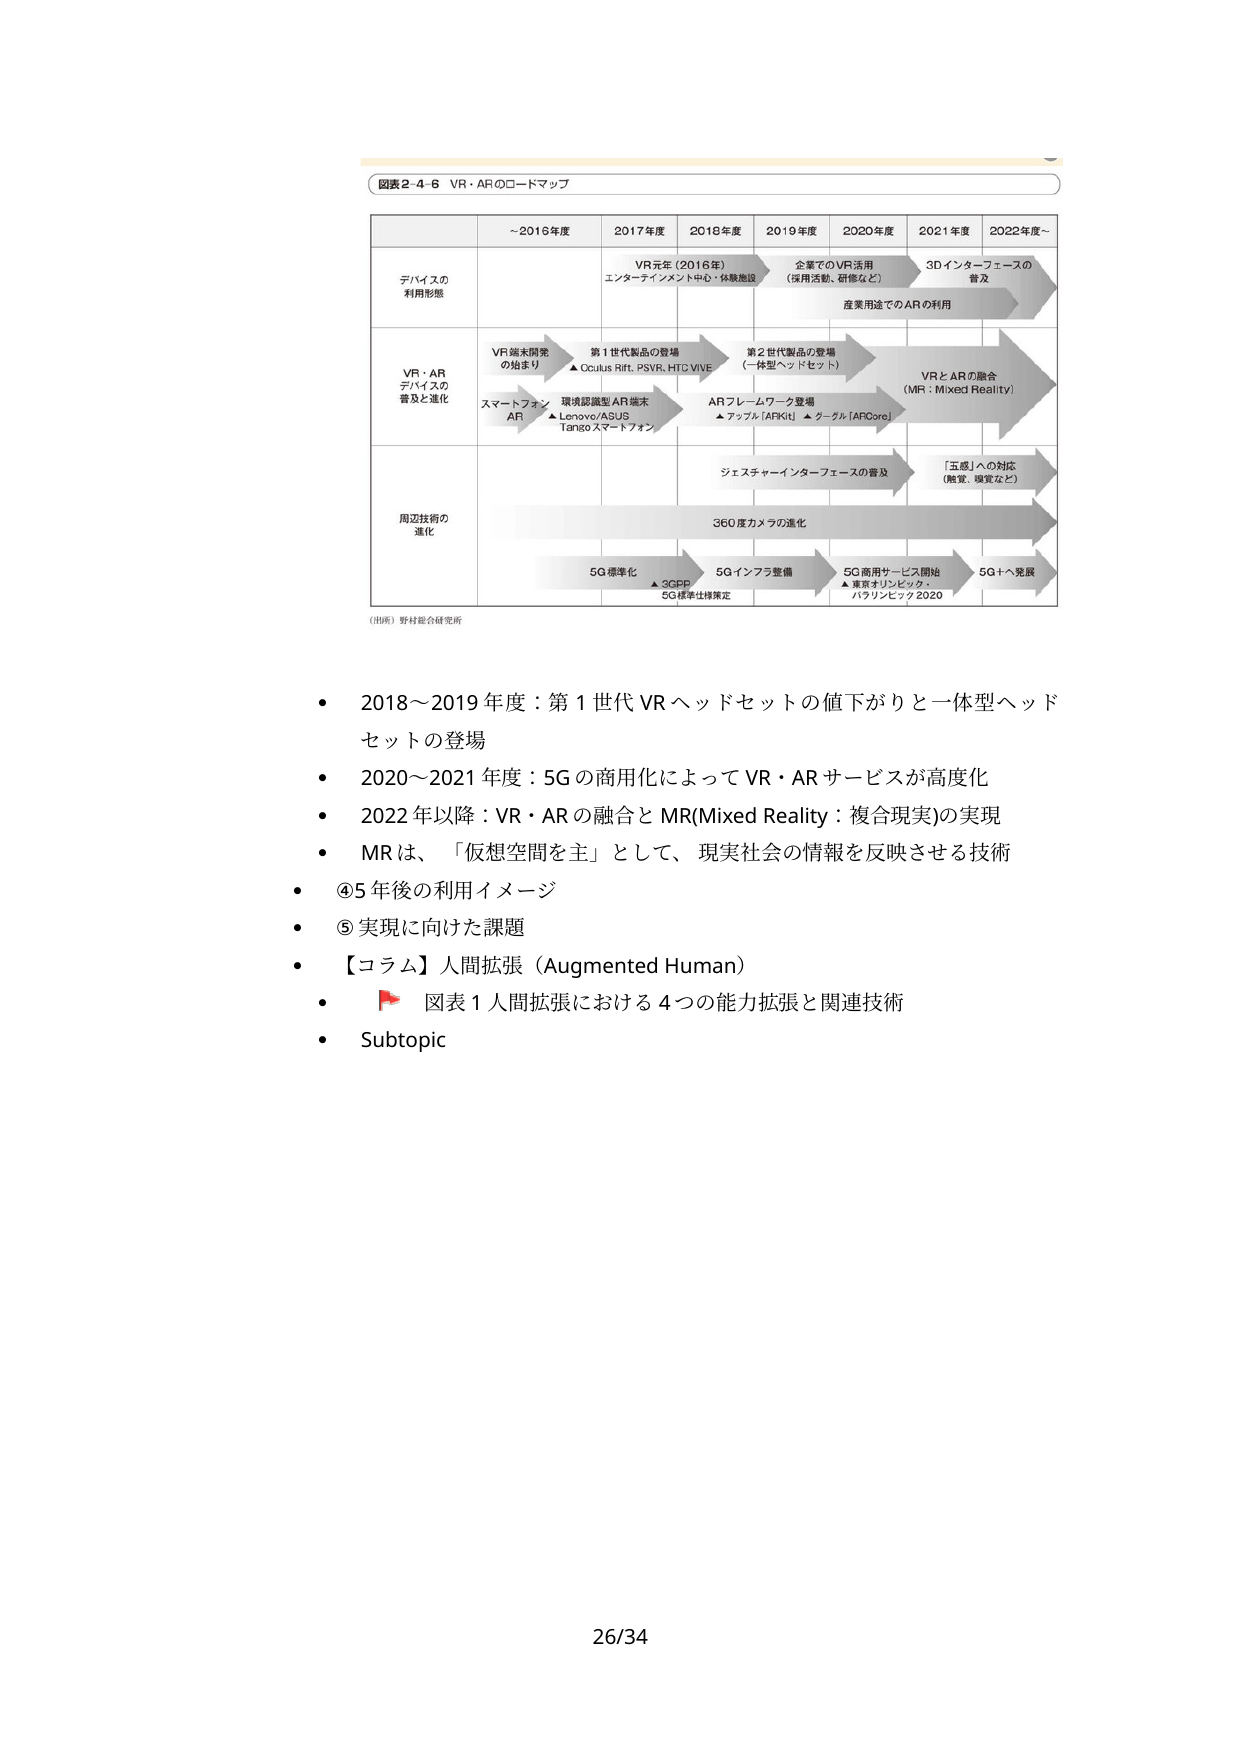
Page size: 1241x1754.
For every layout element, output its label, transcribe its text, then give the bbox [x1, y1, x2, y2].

list ⑤実現に向けた課題 [294, 908, 1063, 946]
list 2018～2019年度：第1世代VRヘッドセットの値下がりと一体型ヘッドセットの登場 [319, 683, 1063, 758]
picture [360, 158, 1063, 631]
list 図表1 人間拡張における4つの能力拡張と関連技術 [319, 983, 1063, 1021]
list ④5年後の利用イメージ [294, 871, 1063, 908]
list Subtopic [319, 1021, 1063, 1058]
list MRは、 「仮想空間を主」として、 現実社会の情報を反映させる技術 [319, 833, 1063, 871]
picture [379, 990, 401, 1011]
list 【コラム】人間拡張（Augmented Human） [294, 946, 1063, 983]
list 2020～2021年度：5Gの商用化によってVR・ARサービスが高度化 [319, 758, 1063, 796]
list 2022年以降：VR・ARの融合とMR(Mixed Reality：複合現実)の実現 [319, 796, 1063, 833]
